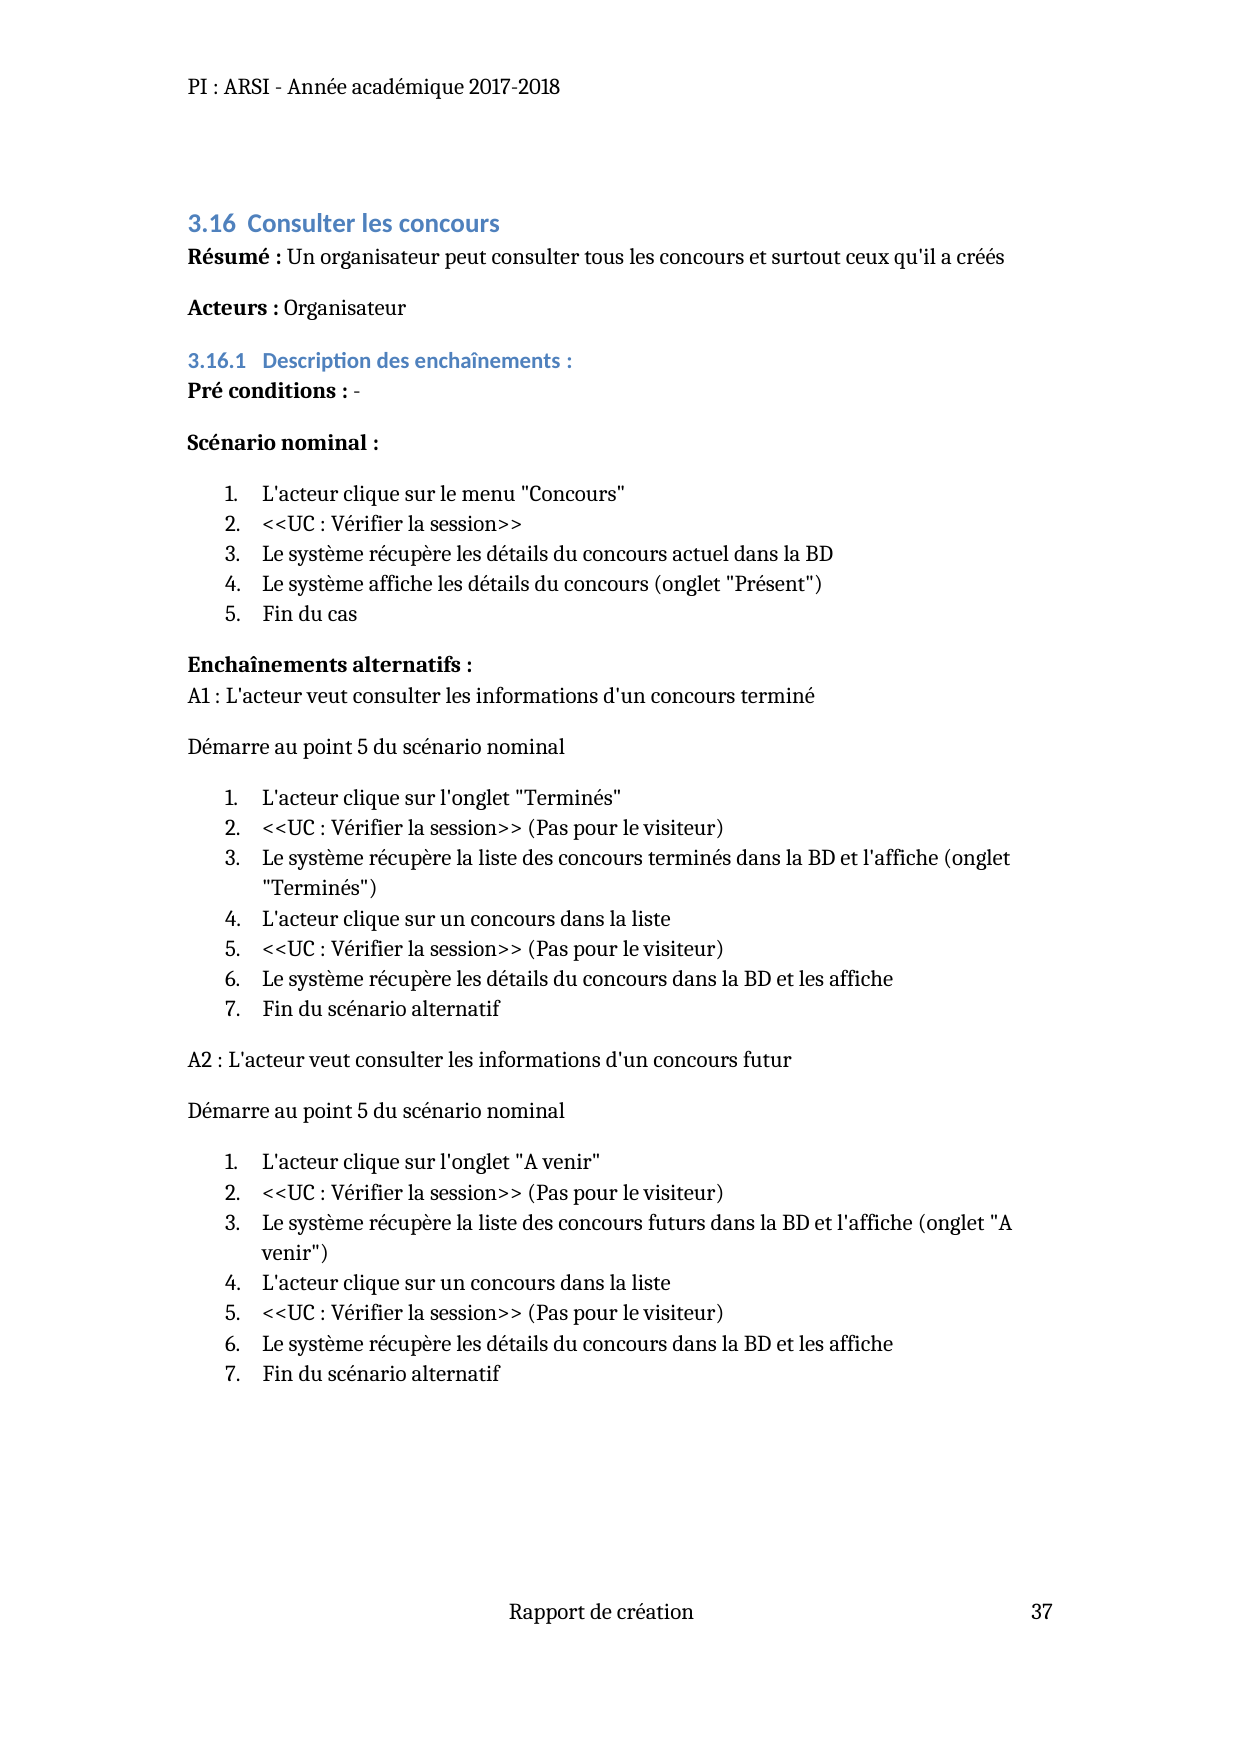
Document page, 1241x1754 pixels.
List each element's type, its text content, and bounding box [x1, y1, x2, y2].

list <<UC : Vérifier la session>> (Pas pour le visiteur) [225, 815, 1053, 841]
list Fin du scénario alternatif [225, 1361, 1053, 1387]
list L'acteur clique sur l'onglet "Terminés" [225, 784, 1053, 811]
list Le système récupère la liste des concours futurs dans la BD et l'affiche (onglet "A venir") [225, 1209, 1053, 1266]
list <<UC : Vérifier la session>> (Pas pour le visiteur) [225, 1179, 1053, 1206]
subtitle Consulter les concours [187, 206, 1053, 239]
list Le système récupère les détails du concours dans la BD et les affiche [225, 1330, 1053, 1357]
text Enchaînements alternatifs : A1 : L'acteur veut consulter les informations d'un concours terminé [187, 652, 1053, 709]
list Le système récupère les détails du concours actuel dans la BD [225, 541, 1053, 567]
list Fin du scénario alternatif [225, 996, 1053, 1022]
list Fin du cas [225, 601, 1053, 627]
list L'acteur clique sur l'onglet "A venir" [225, 1149, 1053, 1175]
list L'acteur clique sur un concours dans la liste [225, 1270, 1053, 1296]
list L'acteur clique sur un concours dans la liste [225, 905, 1053, 932]
text Pré conditions : - [187, 378, 1053, 404]
list <<UC : Vérifier la session>> (Pas pour le visiteur) [225, 936, 1053, 962]
list <<UC : Vérifier la session>> [225, 511, 1053, 537]
list Le système récupère les détails du concours dans la BD et les affiche [225, 966, 1053, 992]
list <<UC : Vérifier la session>> (Pas pour le visiteur) [225, 1300, 1053, 1326]
text Démarre au point 5 du scénario nominal [187, 733, 1053, 760]
text Résumé : Un organisateur peut consulter tous les concours et surtout ceux qu'il a créés [187, 244, 1053, 270]
text Démarre au point 5 du scénario nominal [187, 1098, 1053, 1124]
text Acteurs : Organisateur [187, 295, 1053, 321]
list Le système affiche les détails du concours (onglet "Présent") [225, 571, 1053, 597]
text A2 : L'acteur veut consulter les informations d'un concours futur [187, 1047, 1053, 1073]
text Scénario nominal : [187, 429, 1053, 456]
list L'acteur clique sur le menu "Concours" [225, 480, 1053, 507]
list Le système récupère la liste des concours terminés dans la BD et l'affiche (onglet "Terminés") [225, 845, 1053, 901]
subtitle Description des enchaînements : [187, 346, 1053, 374]
